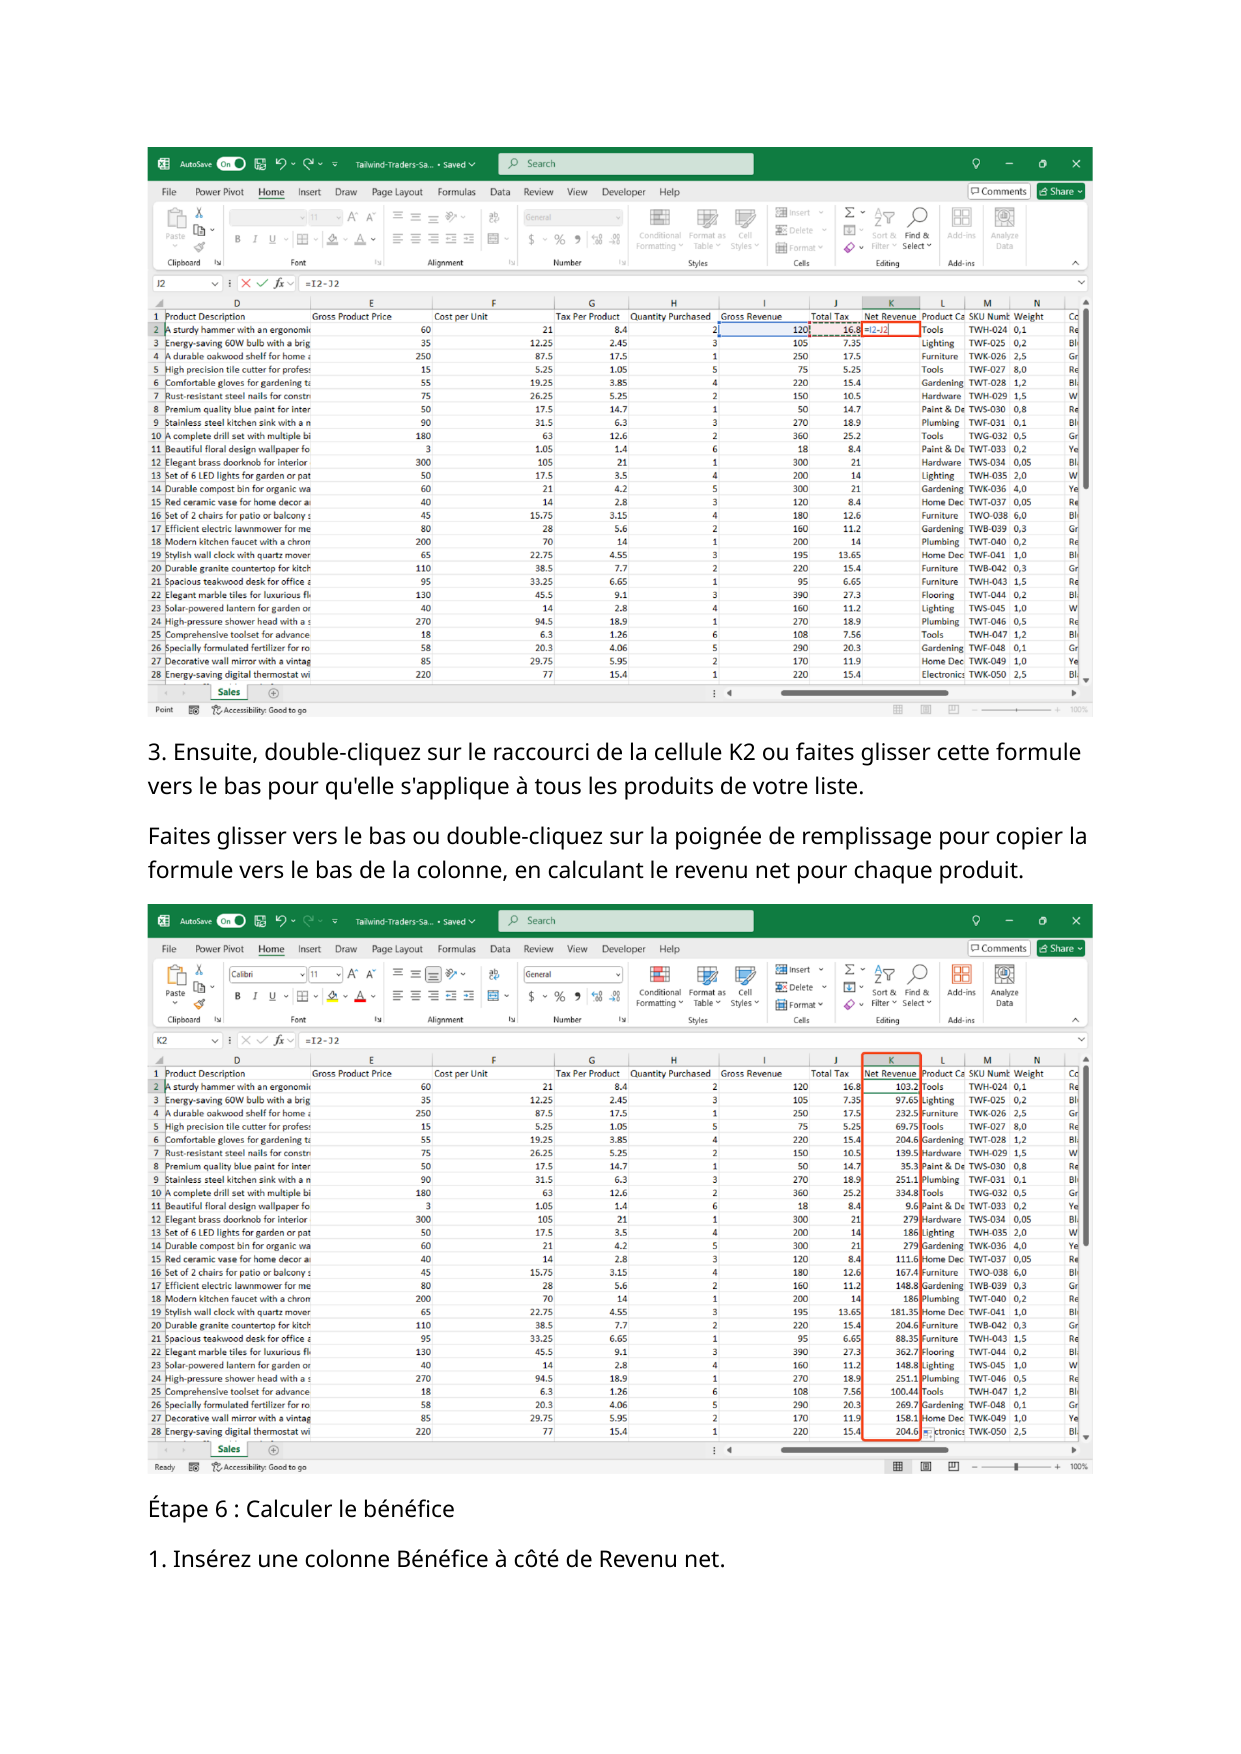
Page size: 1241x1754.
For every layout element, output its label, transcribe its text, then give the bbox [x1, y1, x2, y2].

text Étape 6 : Calculer le bénéfice [148, 1493, 1093, 1524]
picture [147, 904, 1093, 1474]
picture [147, 147, 1093, 717]
text 1. Insérez une colonne Bénéfice à côté de Revenu net. [148, 1543, 1093, 1575]
text 3. Ensuite, double-cliquez sur le raccourci de la cellule K2 ou faites glisser cette formule vers le bas pour qu'elle s'applique à tous les produits de votre liste. [148, 736, 1093, 801]
text Faites glisser vers le bas ou double-cliquez sur la poignée de remplissage pour copier la formule vers le bas de la colonne, en calculant le revenu net pour chaque produit. [148, 820, 1093, 885]
